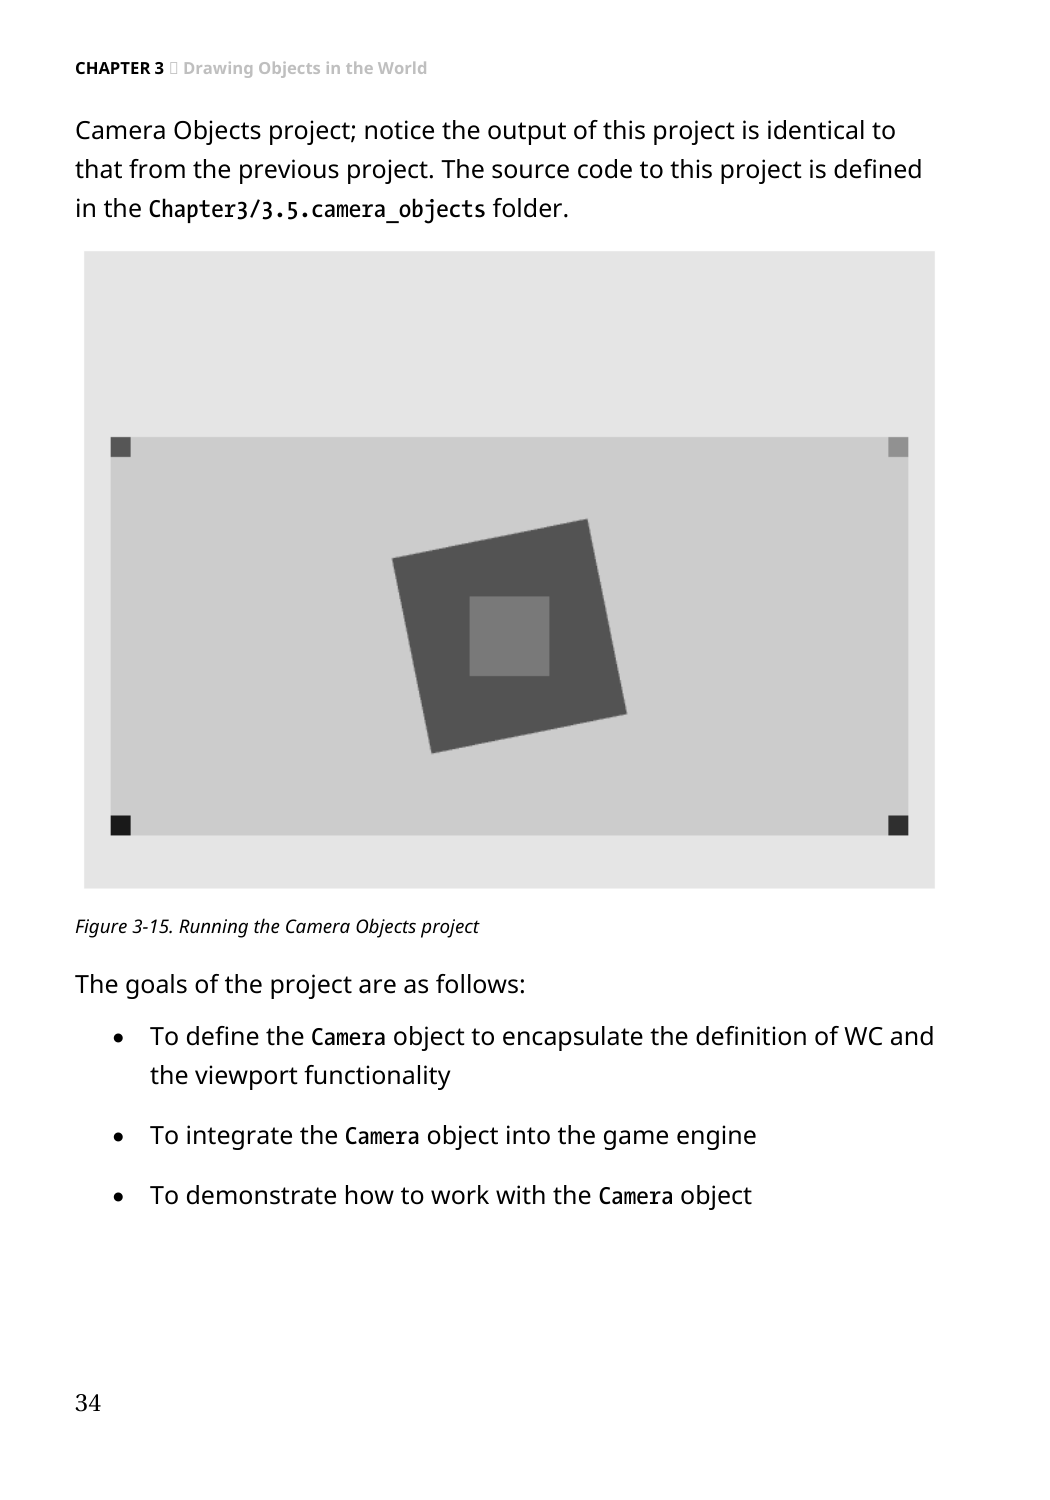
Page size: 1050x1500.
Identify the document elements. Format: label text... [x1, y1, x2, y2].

text The goals of the project are as follows: [75, 967, 937, 1001]
text To define the Camera object to encapsulate the definition of WC and the viewport functionality [112, 1019, 937, 1092]
text Figure 3-15. Running the Camera Objects project [75, 913, 937, 938]
text To integrate the Camera object into the game engine [112, 1118, 937, 1152]
text To demonstrate how to work with the Camera object [112, 1178, 937, 1212]
